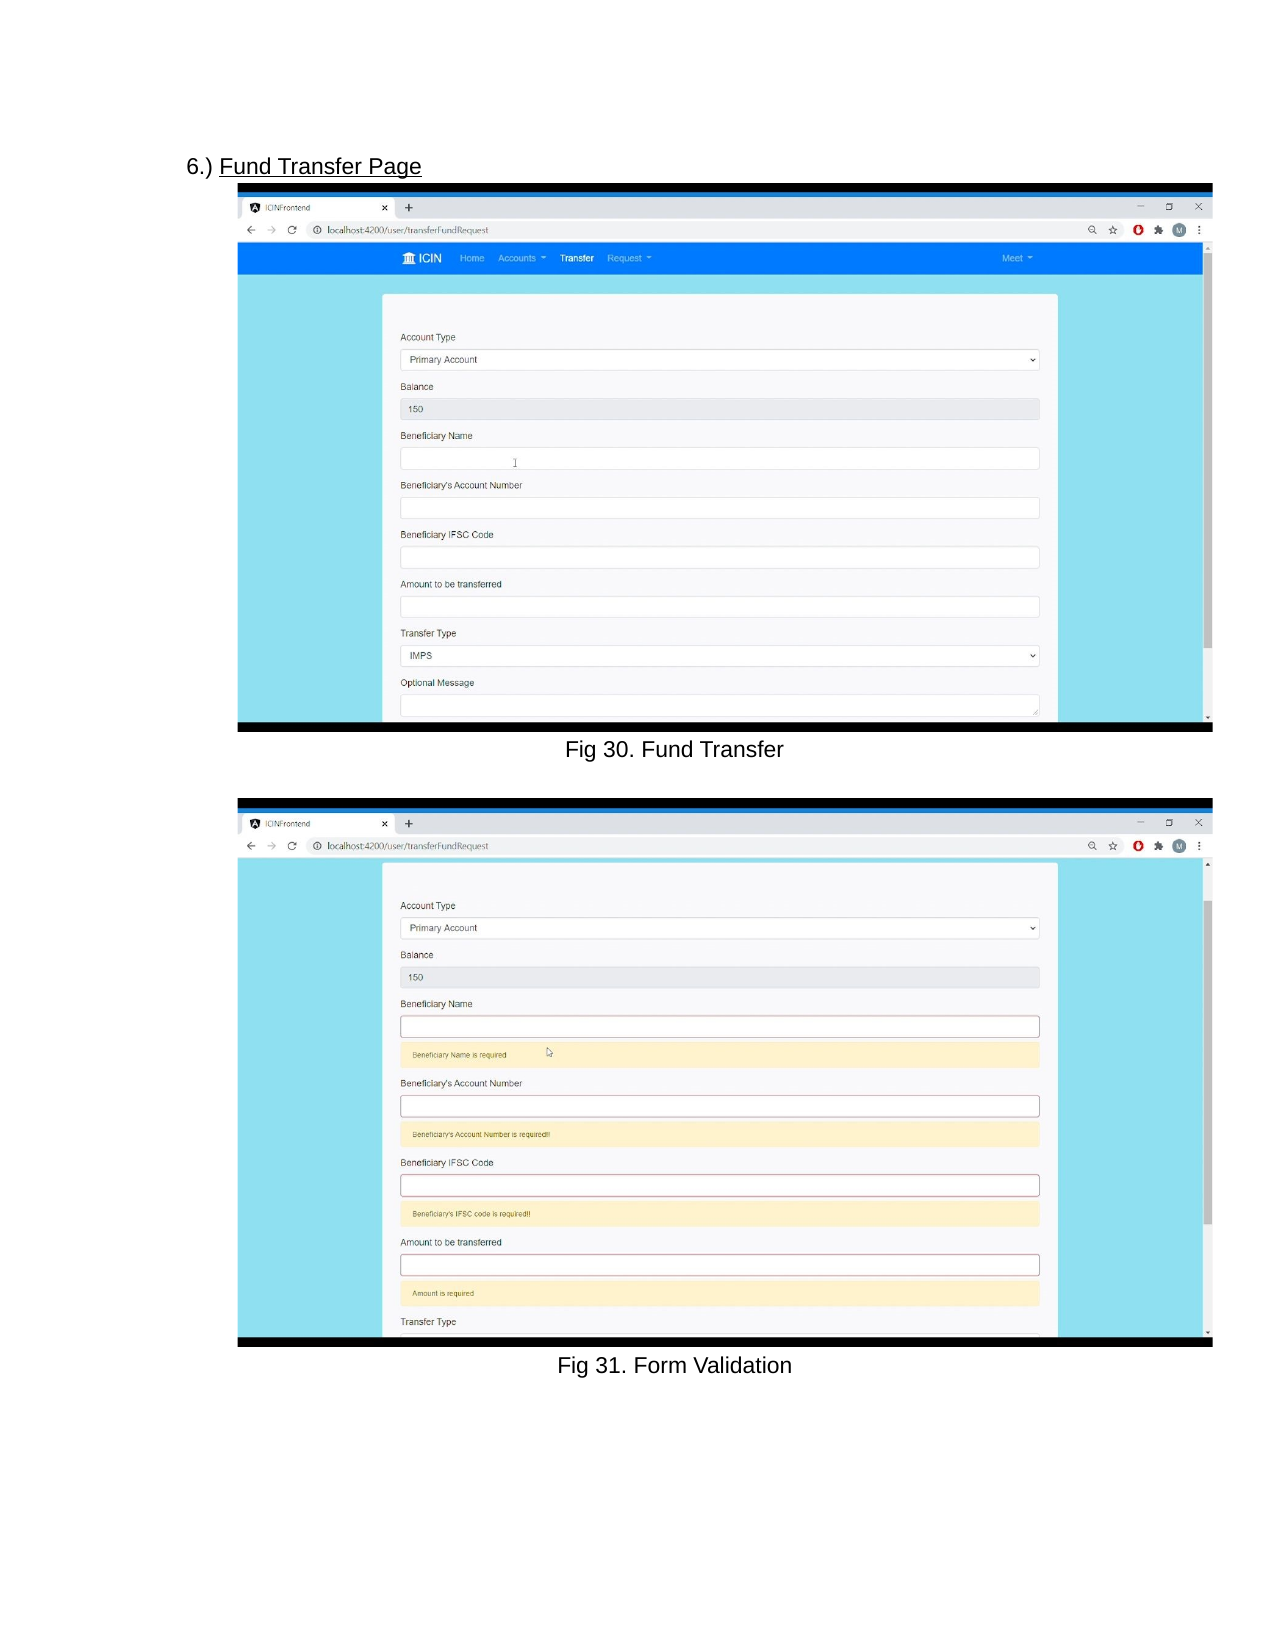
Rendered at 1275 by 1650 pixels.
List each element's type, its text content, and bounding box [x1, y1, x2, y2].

text Fig 31. Form Validation [150, 1352, 1199, 1378]
text Fig 30. Fund Transfer [150, 736, 1198, 763]
subtitle 6.) Fund Transfer Page [186, 153, 1213, 179]
picture [237, 183, 1213, 732]
picture [237, 798, 1213, 1347]
